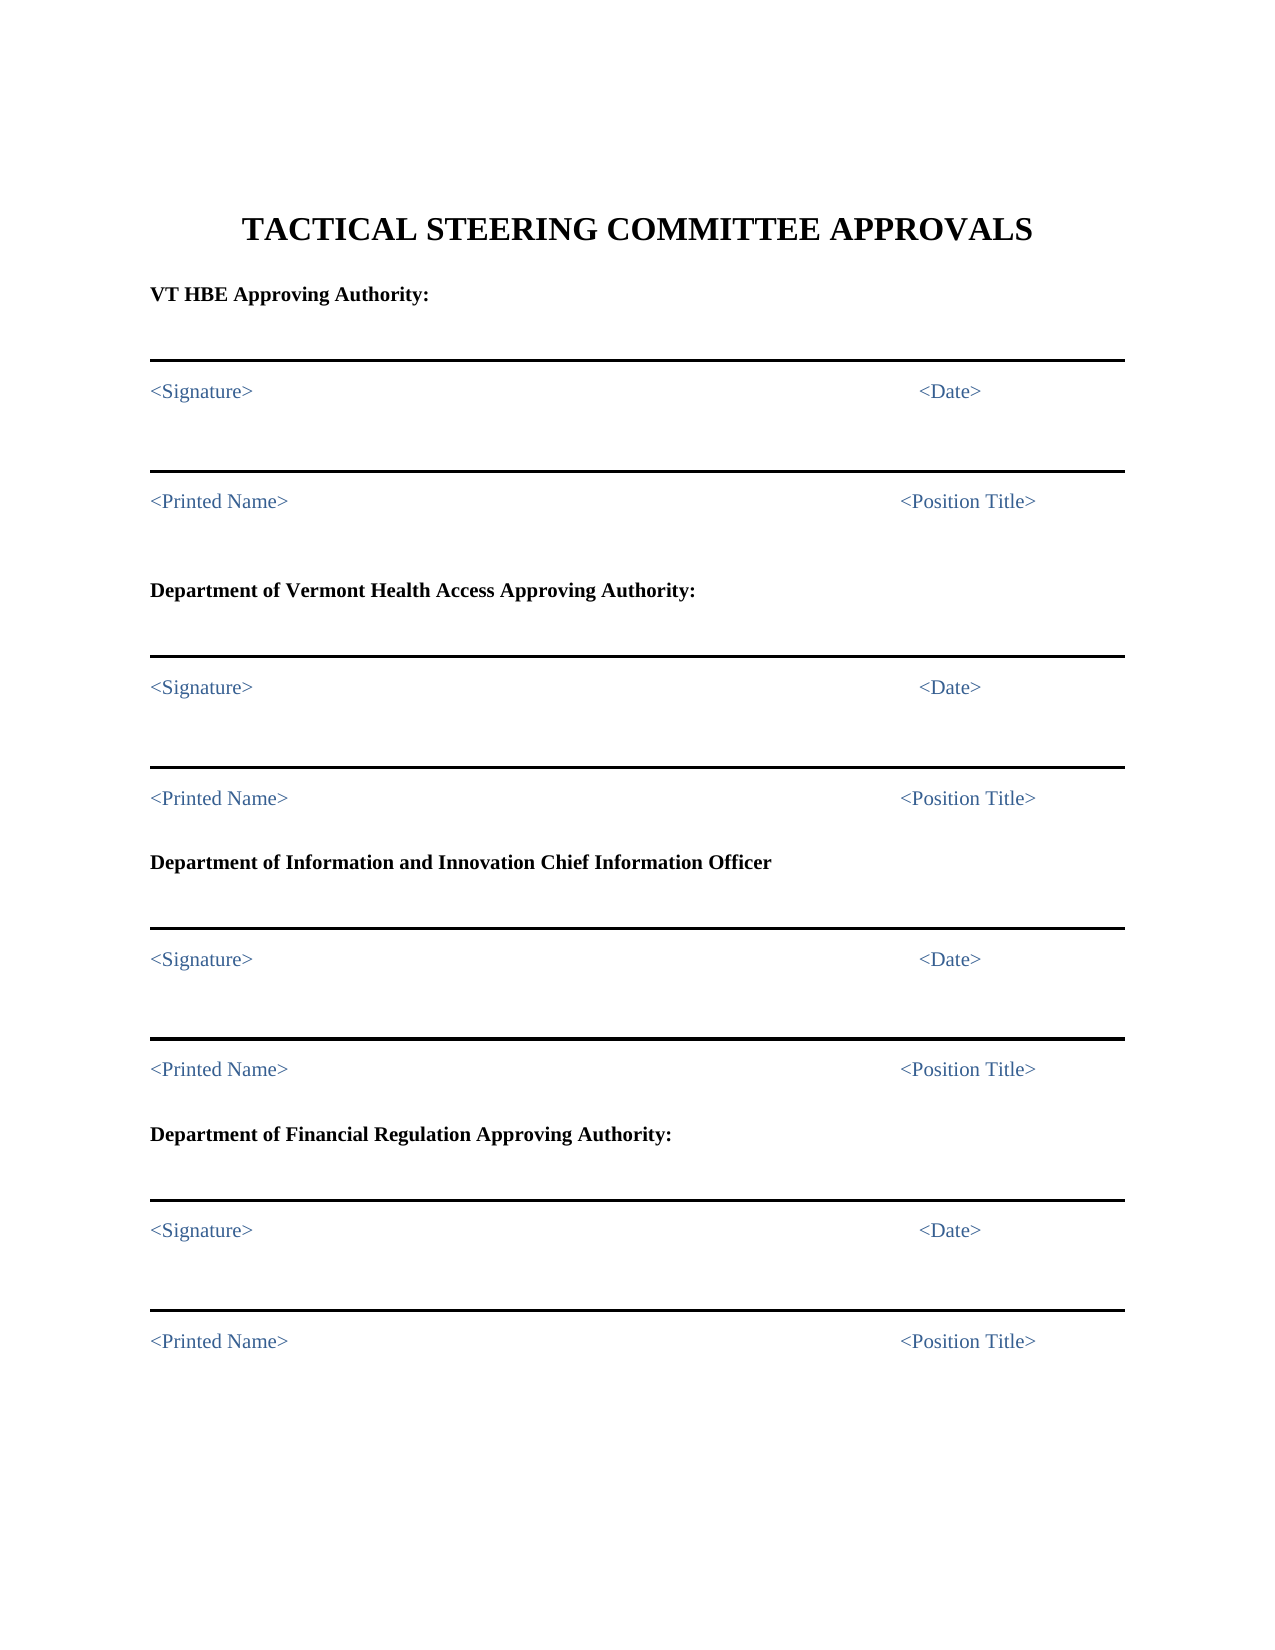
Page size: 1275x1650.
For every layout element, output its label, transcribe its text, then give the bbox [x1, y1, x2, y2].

text <Printed Name> <Position Title> [150, 1329, 1125, 1353]
text Department of Information and Innovation Chief Information Officer [150, 850, 1125, 874]
text Department of Vermont Health Access Approving Authority: [150, 578, 1125, 602]
text TACTICAL STEERING COMMITTEE APPROVALS [150, 209, 1125, 276]
text <Signature> <Date> [150, 675, 1125, 699]
text <Signature> <Date> [150, 947, 1125, 971]
text Department of Financial Regulation Approving Authority: [150, 1122, 1125, 1146]
text VT HBE Approving Authority: [150, 282, 1125, 306]
text <Signature> <Date> [150, 379, 1125, 403]
text <Printed Name> <Position Title> [150, 1057, 1125, 1081]
text <Printed Name> <Position Title> [150, 489, 1125, 513]
text <Signature> <Date> [150, 1218, 1125, 1242]
text <Printed Name> <Position Title> [150, 785, 1125, 809]
